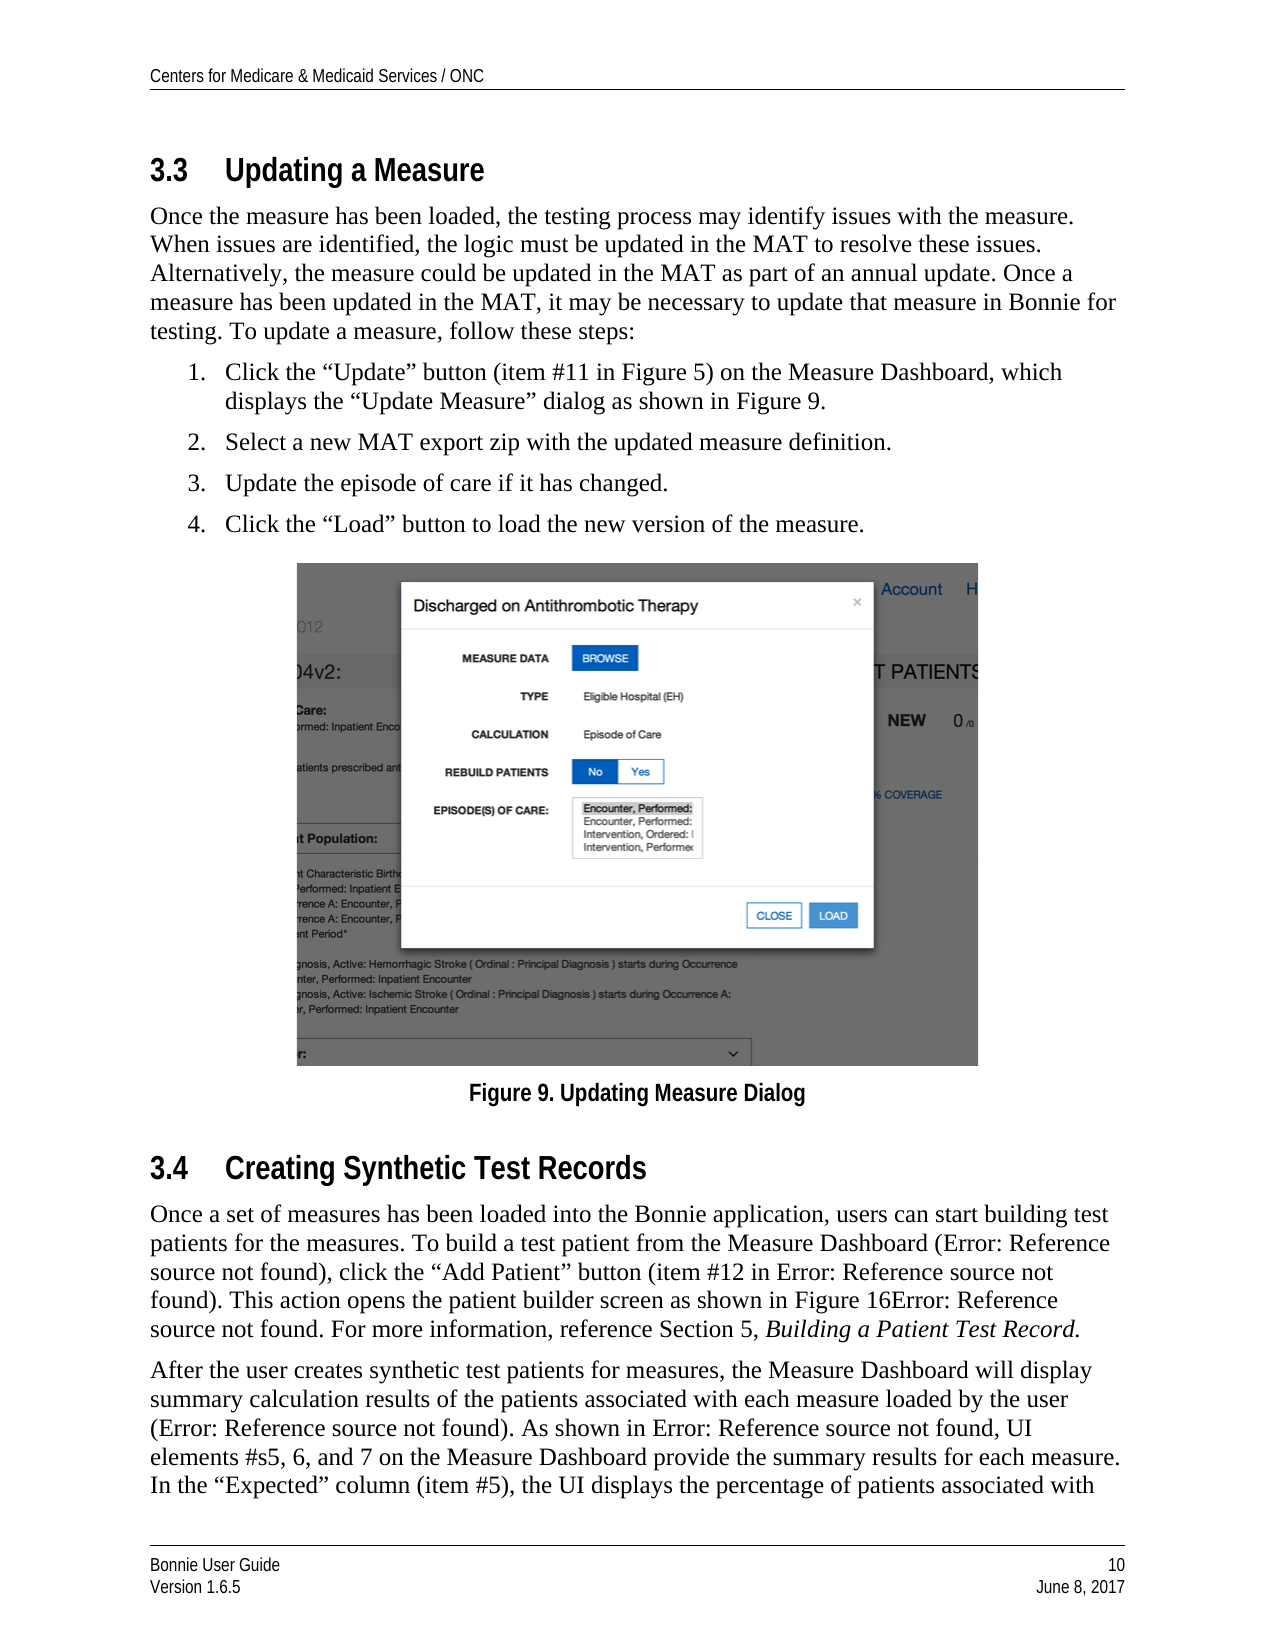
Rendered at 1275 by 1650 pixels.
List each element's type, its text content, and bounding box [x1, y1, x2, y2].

list Click the “Load” button to load the new version of the measure. [187, 509, 1125, 538]
subtitle Creating Synthetic Test Records [150, 1148, 1125, 1187]
text Once the measure has been loaded, the testing process may identify issues with the measure. When issues are identified, the logic must be updated in the MAT to resolve these issues. Alternatively, the measure could be updated in the MAT as part of an annual update. Once a measure has been updated in the MAT, it may be necessary to update that measure in Bonnie for testing. To update a measure, follow these steps: [150, 201, 1125, 344]
subtitle Updating a Measure [150, 150, 1125, 188]
list Select a new MAT export zip with the updated measure definition. [187, 427, 1125, 456]
picture [296, 563, 979, 1066]
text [150, 1356, 1125, 1499]
list Update the episode of care if it has changed. [187, 468, 1125, 497]
